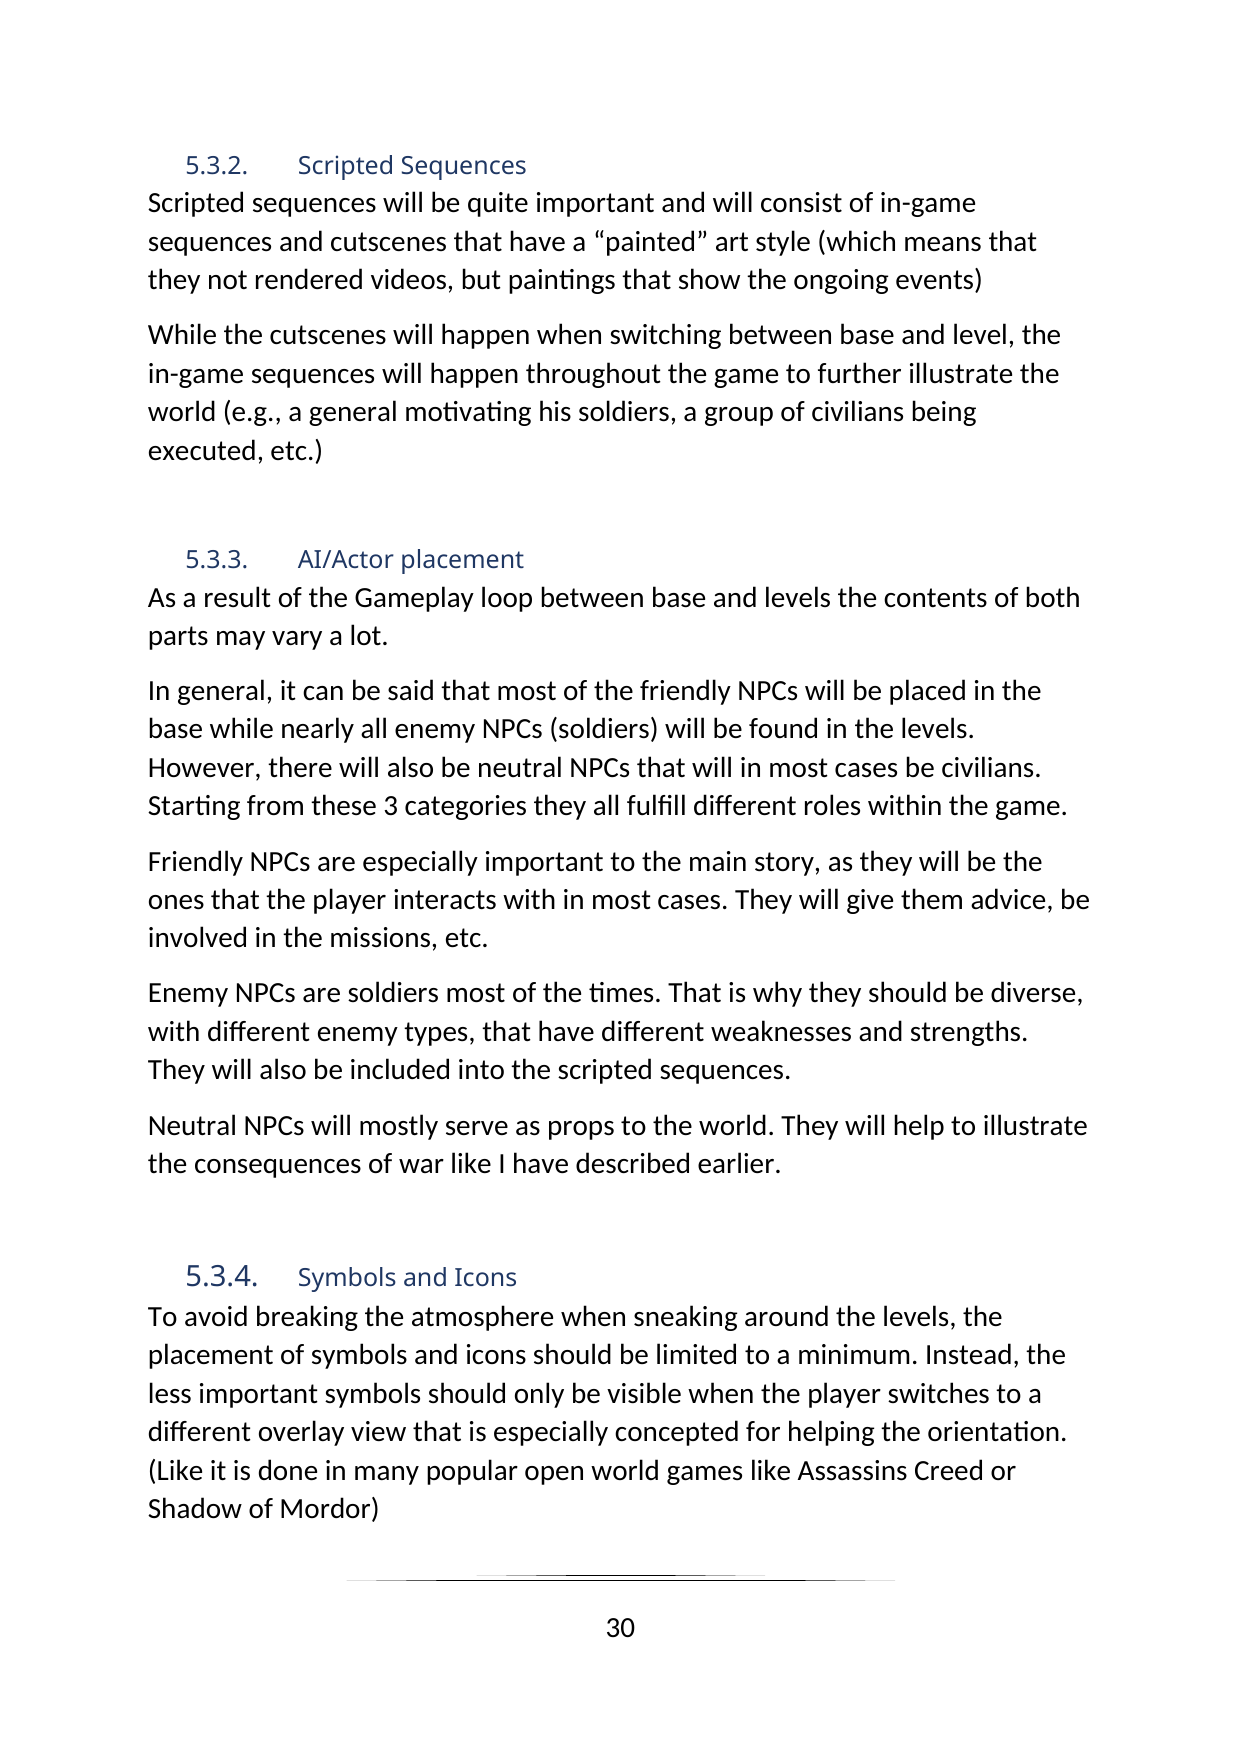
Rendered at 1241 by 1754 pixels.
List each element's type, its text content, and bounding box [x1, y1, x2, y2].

subtitle Scripted Sequences [185, 148, 1093, 182]
text To avoid breaking the atmosphere when sneaking around the levels, the placement of symbols and icons should be limited to a minimum. Instead, the less important symbols should only be visible when the player switches to a different overlay view that is especially concepted for helping the orientation. (Like it is done in many popular open world games like Assassins Creed or Shadow of Mordor) [148, 1298, 1093, 1526]
text As a result of the Gameplay loop between base and levels the contents of both parts may vary a lot. [148, 579, 1093, 653]
subtitle AI/Actor placement [185, 542, 1093, 576]
text Neutral NPCs will mostly serve as props to the world. They will help to illustrate the consequences of war like I have described earlier. [148, 1107, 1093, 1181]
text While the cutscenes will happen when switching between base and level, the in-game sequences will happen throughout the game to further illustrate the world (e.g., a general motivating his soldiers, a group of civilians being executed, etc.) [148, 316, 1093, 467]
subtitle Symbols and Icons [185, 1255, 1093, 1295]
text Enemy NPCs are soldiers most of the times. That is why they should be diverse, with different enemy types, that have different weaknesses and strengths. They will also be included into the scripted sequences. [148, 974, 1093, 1087]
text Friendly NPCs are especially important to the main story, as they will be the ones that the player interacts with in most cases. They will give them advice, be involved in the missions, etc. [148, 843, 1093, 955]
text Scripted sequences will be quite important and will consist of in-game sequences and cutscenes that have a “painted” art style (which means that they not rendered videos, but paintings that show the ongoing events) [148, 184, 1093, 297]
text In general, it can be said that most of the friendly NPCs will be placed in the base while nearly all enemy NPCs (soldiers) will be found in the levels. However, there will also be neutral NPCs that will in most cases be civilians. Starting from these 3 categories they all fulfill different roles within the game. [148, 672, 1093, 823]
